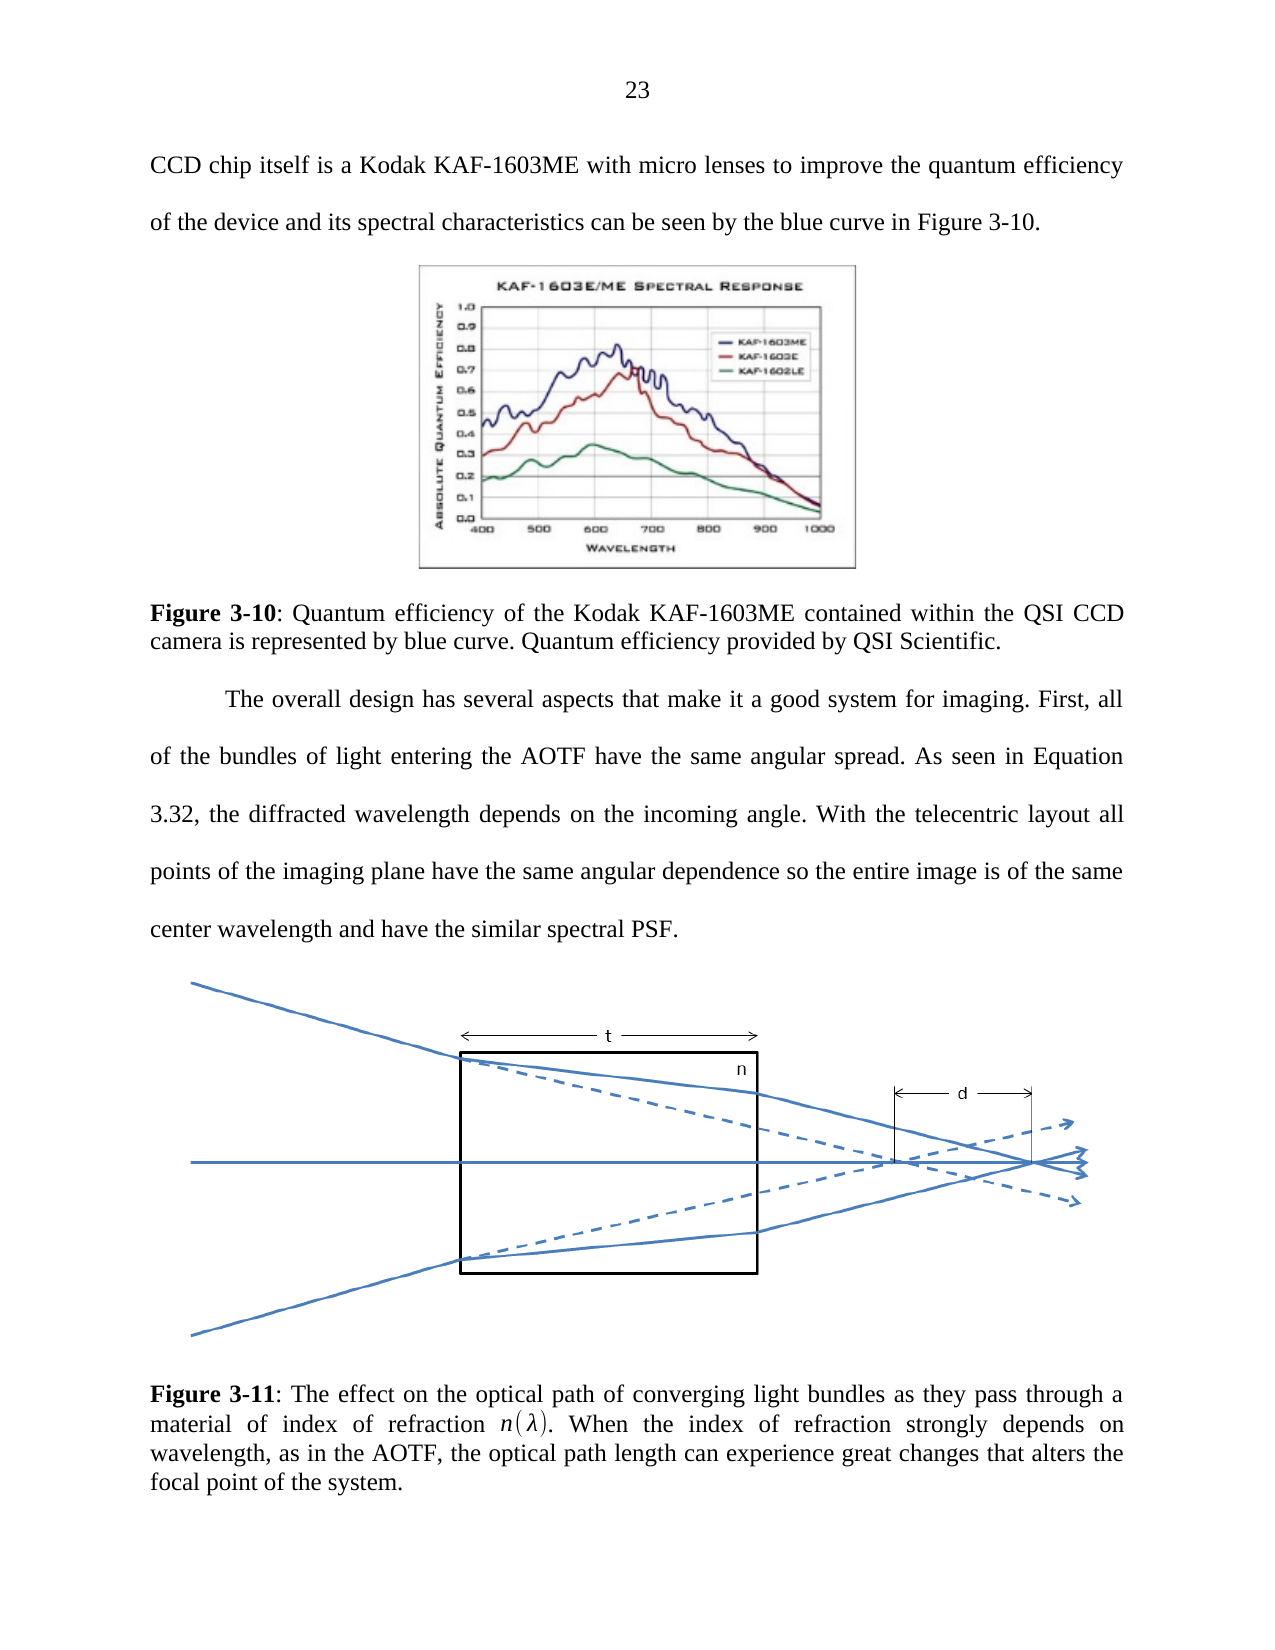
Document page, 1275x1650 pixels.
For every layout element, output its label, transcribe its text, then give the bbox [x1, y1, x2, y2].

picture [418, 265, 857, 569]
text Figure 3-10: Quantum efficiency of the Kodak KAF-1603ME contained within the QSI CCD camera is represented by blue curve. Quantum efficiency provided by QSI Scientific. [150, 598, 1125, 655]
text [150, 150, 1125, 236]
text The overall design has several aspects that make it a good system for imaging. First, all of the bundles of light entering the AOTF have the same angular spread. As seen in Equation 3.32, the diffracted wavelength depends on the incoming angle. With the telecentric layout all points of the imaging plane have the same angular dependence so the entire image is of the same center wavelength and have the similar spectral PSF. [150, 684, 1125, 943]
text Figure 3-11: The effect on the optical path of converging light bundles as they pass through a material of index of refraction . When the index of refraction strongly depends on wavelength, as in the AOTF, the optical path length can experience great changes that alters the focal point of the system. [150, 1379, 1125, 1496]
picture [180, 971, 1095, 1351]
